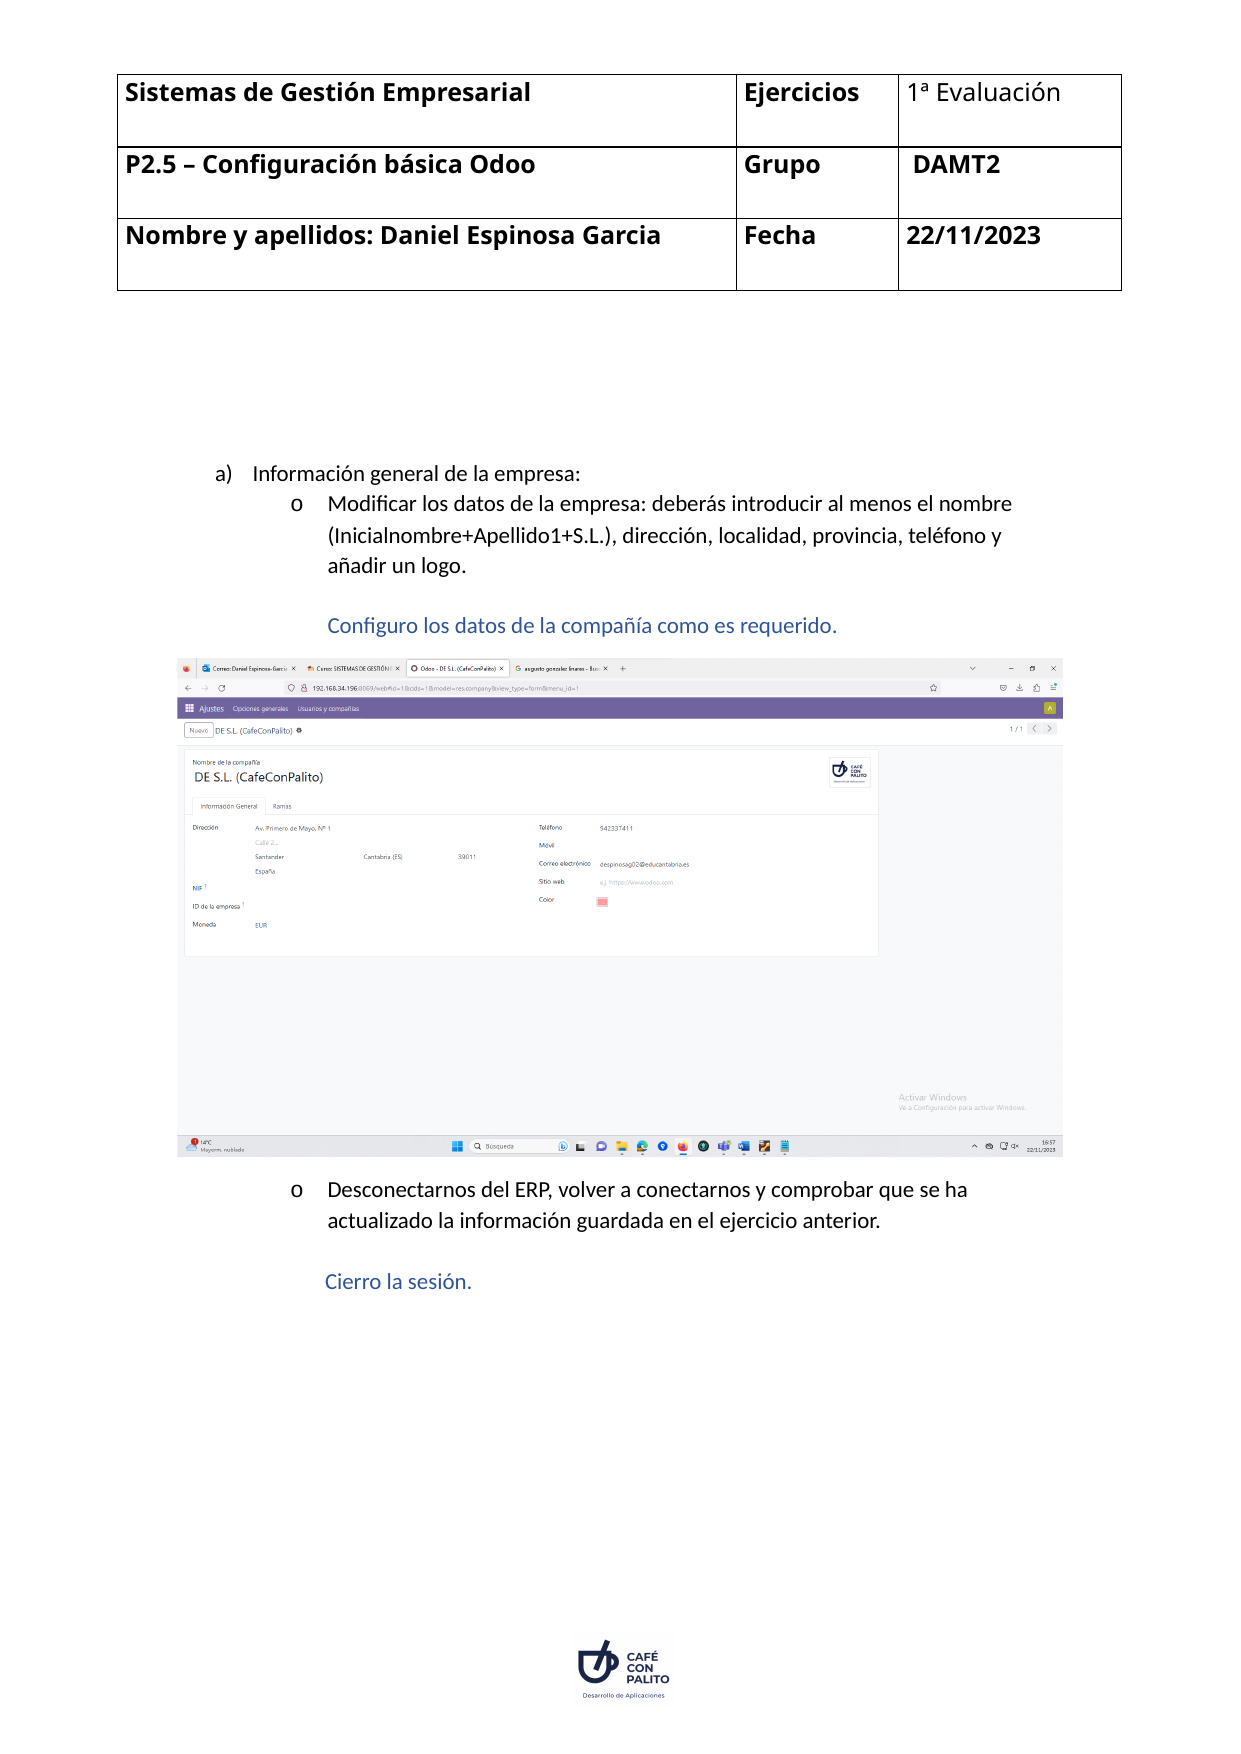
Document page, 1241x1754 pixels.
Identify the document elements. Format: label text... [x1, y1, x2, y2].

list Modificar los datos de la empresa: deberás introducir al menos el nombre (Inicialnombre+Apellido1+S.L.), dirección, localidad, provincia, teléfono y añadir un logo. [290, 489, 1063, 579]
list Cierro la sesión. [252, 1267, 1063, 1295]
list Configuro los datos de la compañía como es requerido. [327, 611, 1063, 639]
picture [571, 1632, 675, 1708]
list Información general de la empresa: [215, 459, 1063, 487]
list Desconectarnos del ERP, volver a conectarnos y comprobar que se ha actualizado la información guardada en el ejercicio anterior. [290, 1175, 1063, 1235]
picture [177, 658, 1063, 1157]
